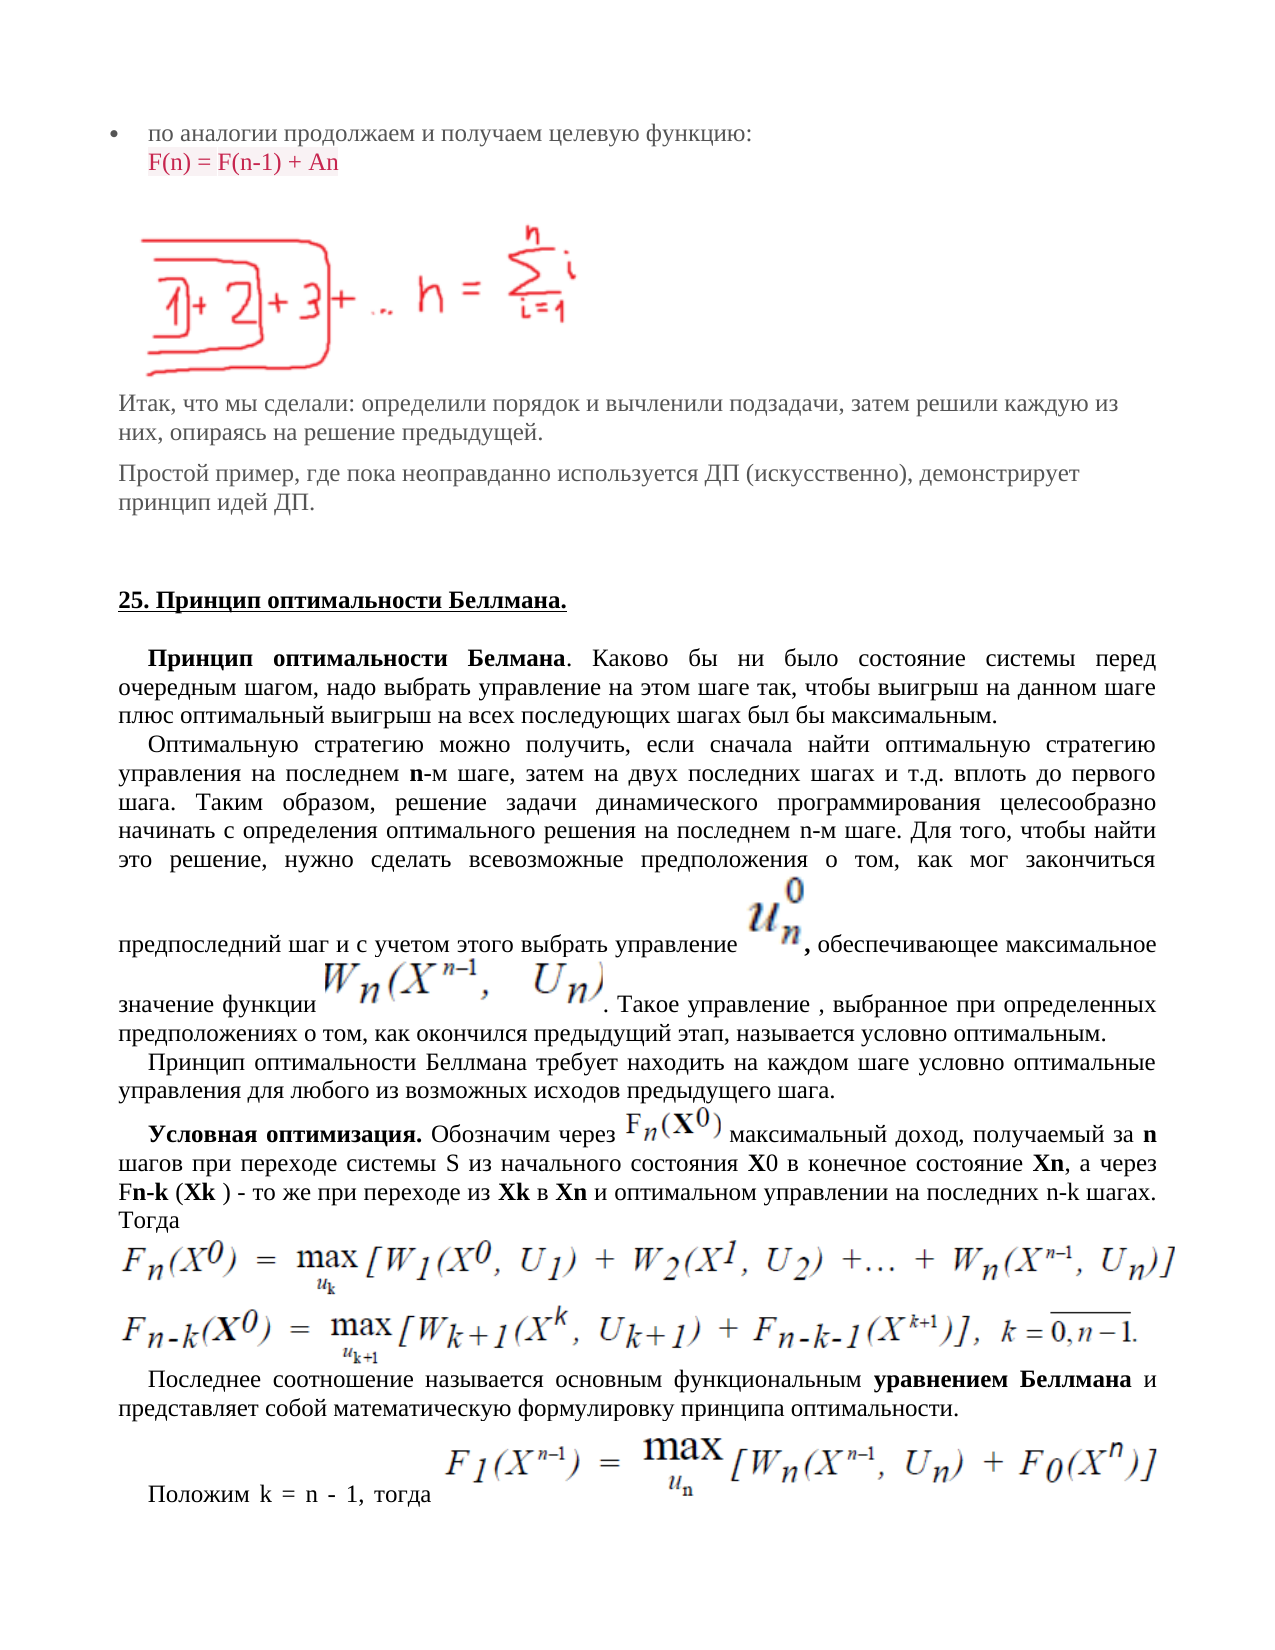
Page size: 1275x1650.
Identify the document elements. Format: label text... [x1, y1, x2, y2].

text Оптимальную стратегию можно получить, если сначала найти оптимальную стратегию управления на последнем n-м шаге, затем на двух последних шагах и т.д. вплоть до первого шага. Таким образом, решение задачи динамического программирования целесообразно начинать с определения оптимального решения на последнем n-м шаге. Для того, чтобы найти это решение, нужно сделать всевозможные предположения о том, как мог закончиться предпоследний шаг и с учетом этого выбрать управление , обеспечивающее максимальное значение функции . Такое управление , выбранное при определенных предположениях о том, как окончился предыдущий этап, называется условно оптимальным. [118, 729, 1157, 1047]
text Простой пример, где пока неоправданно используется ДП (искусственно), демонстрирует принцип идей ДП. [118, 458, 1157, 516]
list по аналогии продолжаем и получаем целевую функцию: F(n) = F(n-1) + An [110, 118, 1157, 176]
text Принцип оптимальности Беллмана требует находить на каждом шаге условно оптимальные управления для любого из возможных исходов предыдущего шага. [118, 1047, 1157, 1104]
text Принцип оптимальности Белмана. Каково бы ни было состояние системы перед очередным шагом, надо выбрать управление на этом шаге так, чтобы выигрыш на данном шаге плюс оптимальный выигрыш на всех последующих шагах был бы максимальным. [118, 643, 1157, 729]
subtitle 25. Принцип оптимальности Беллмана. [118, 586, 1157, 614]
text Условная оптимизация. Обозначим через максимальный доход, получаемый за n шагов при переходе системы S из начального состояния X0 в конечное состояние Xn, а через Fn-k (Xk ) - то же при переходе из Xk в Xn и оптимальном управлении на последних n-k шагах. Тогда [118, 1104, 1157, 1234]
text Последнее соотношение называется основным функциональным уравнением Беллмана и представляет собой математическую формулировку принципа оптимальности. [118, 1364, 1157, 1422]
picture [118, 188, 587, 389]
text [118, 1422, 1157, 1507]
